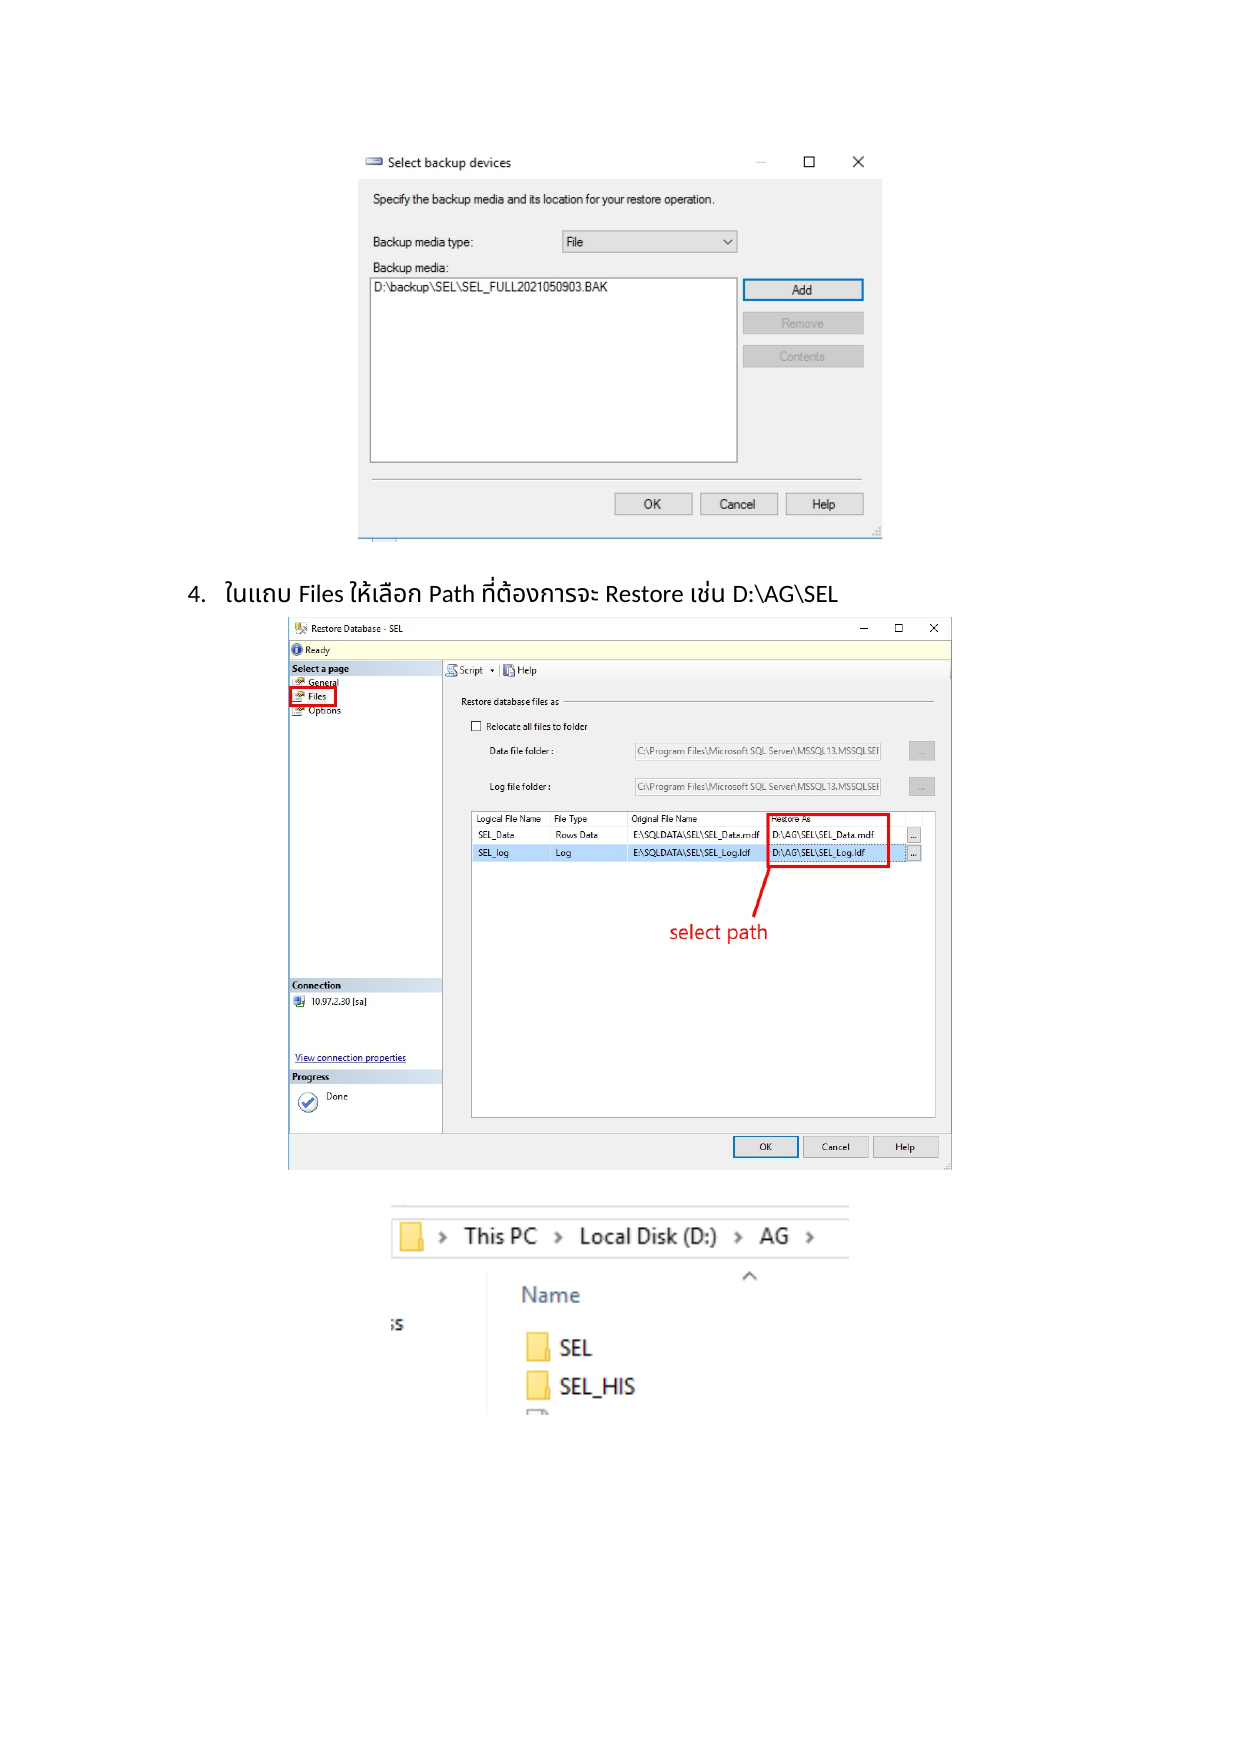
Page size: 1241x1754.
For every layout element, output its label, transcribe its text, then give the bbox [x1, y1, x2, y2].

picture [288, 617, 952, 1170]
picture [357, 150, 883, 542]
picture [391, 1204, 849, 1415]
list ในแถบ Files ให้เลือก Path ที่ต้องการจะ Restore เช่น D:\AG\SEL [187, 576, 1090, 614]
